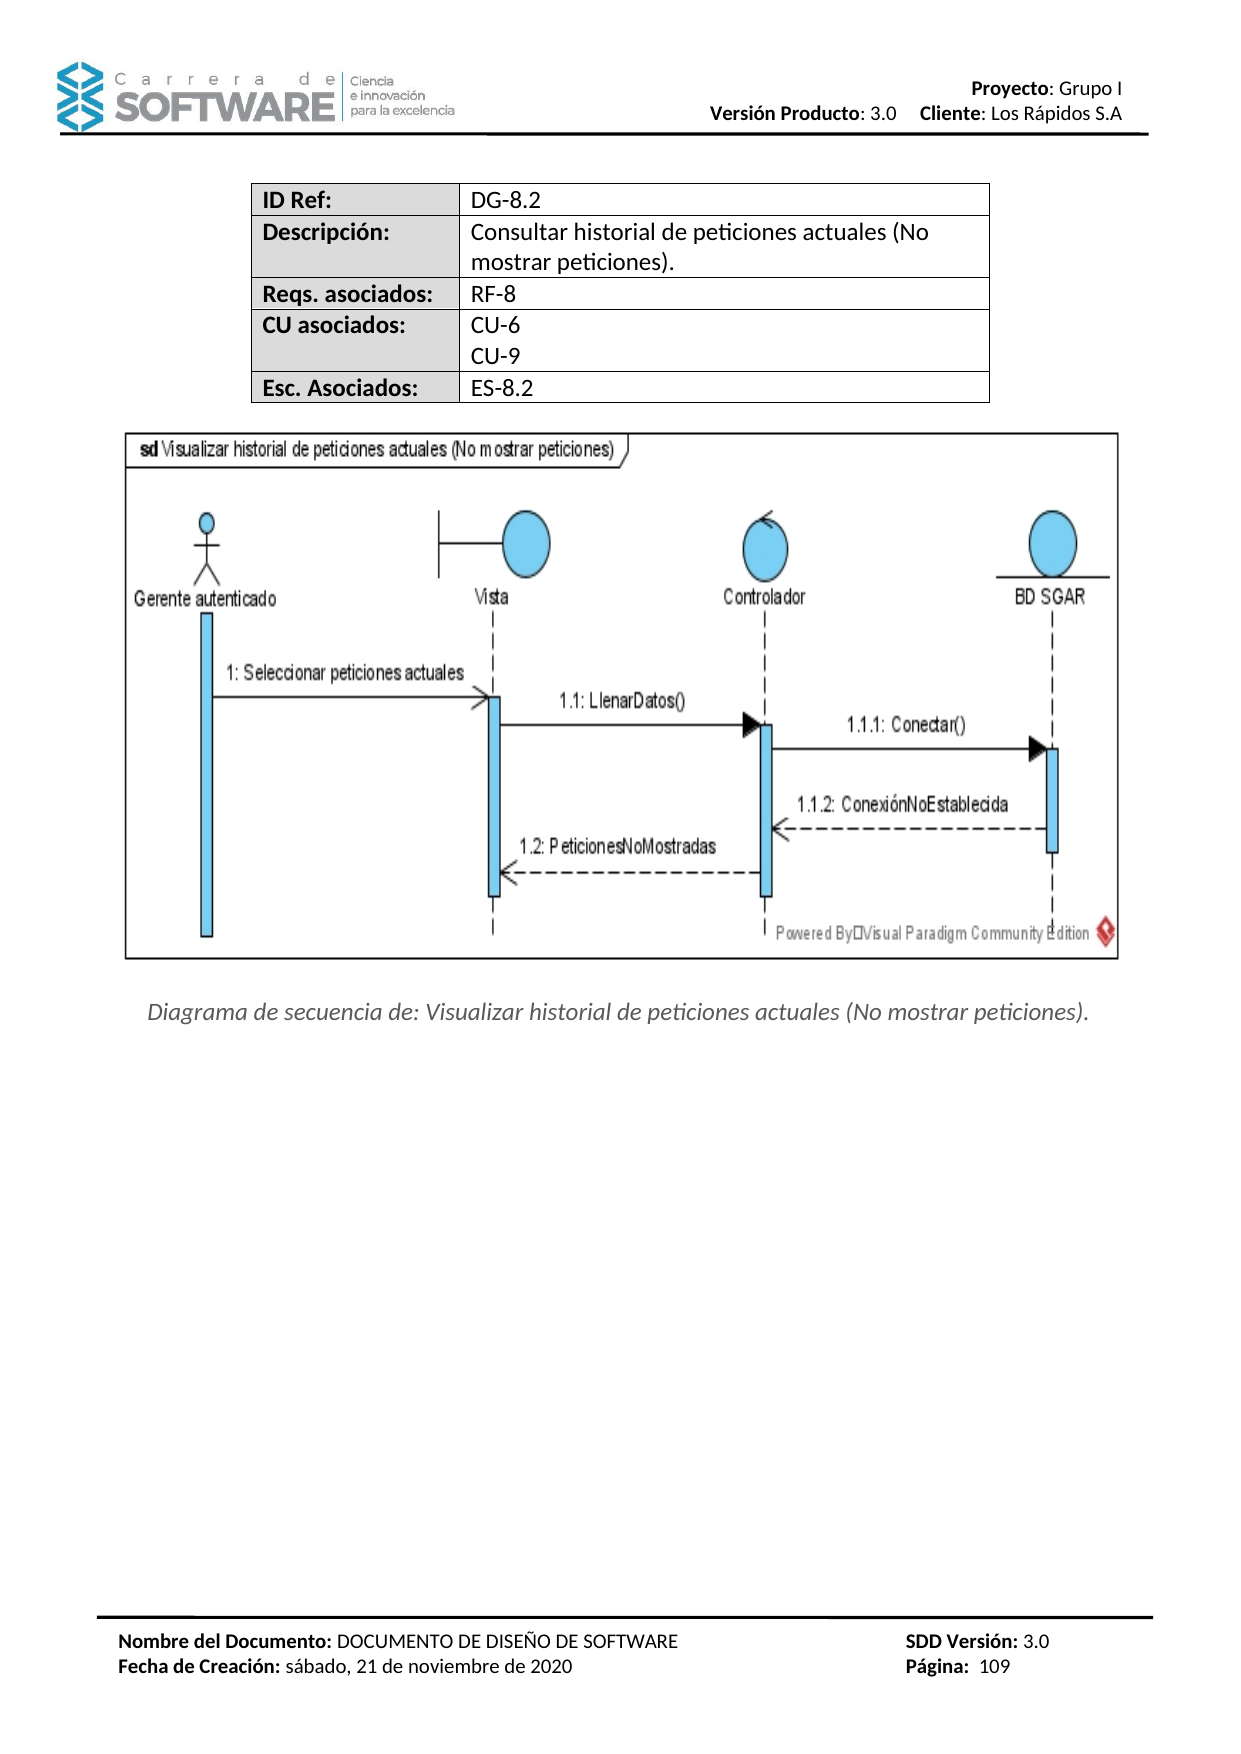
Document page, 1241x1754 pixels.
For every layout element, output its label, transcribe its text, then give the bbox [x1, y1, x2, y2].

table_cell CU asociados: [252, 310, 459, 371]
picture [46, 46, 461, 154]
table_cell RF-8 [460, 278, 989, 308]
table_cell CU-6 CU-9 [460, 310, 989, 371]
table_cell ES-8.2 [460, 372, 989, 402]
text Diagrama de secuencia de: Visualizar historial de peticiones actuales (No mostrar peticiones). [118, 996, 1122, 1026]
table_cell Reqs. asociados: [252, 278, 459, 308]
table_cell Consultar historial de peticiones actuales (No mostrar peticiones). [460, 216, 989, 277]
table_cell Descripción: [252, 216, 459, 277]
picture [118, 432, 1123, 966]
table_header ID Ref: [252, 184, 459, 215]
table_cell Esc. Asociados: [252, 372, 459, 402]
table_header DG-8.2 [460, 184, 989, 215]
